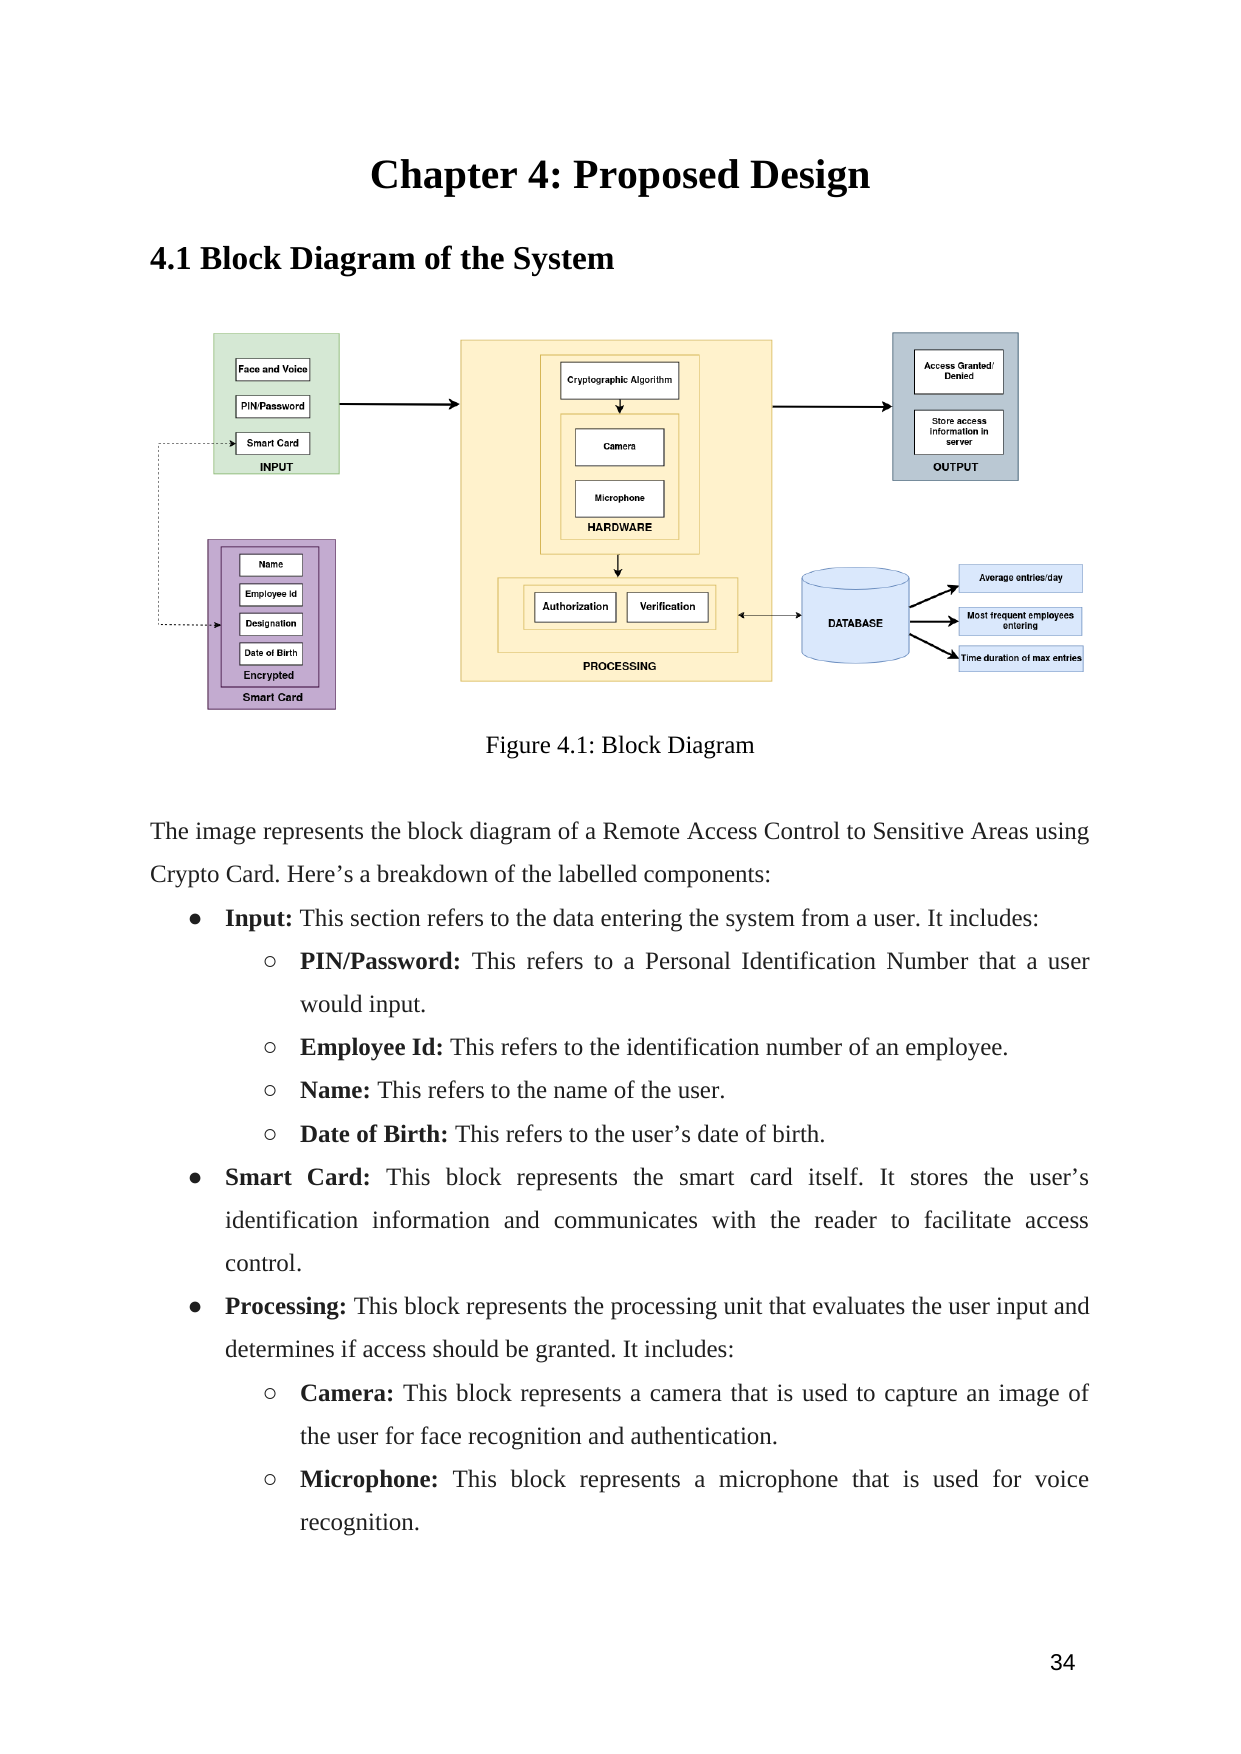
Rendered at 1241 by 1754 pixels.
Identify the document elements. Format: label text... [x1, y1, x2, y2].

list Name: This refers to the name of the user. [262, 1075, 1090, 1104]
list PIN/Password: This refers to a Personal Identification Number that a user would input. [262, 946, 1090, 1018]
text Figure 4.1: Block Diagram [150, 730, 1090, 759]
list Date of Birth: This refers to the user’s date of birth. [262, 1119, 1090, 1147]
text Chapter 4: Proposed Design [150, 150, 1090, 198]
picture [150, 325, 1091, 717]
list Microphone: This block represents a microphone that is used for voice recognition. [262, 1464, 1090, 1536]
list Camera: This block represents a camera that is used to capture an image of the user for face recognition and authentication. [262, 1378, 1090, 1450]
list Input: This section refers to the data entering the system from a user. It includes: [187, 903, 1090, 931]
list Processing: This block represents the processing unit that evaluates the user input and determines if access should be granted. It includes: [187, 1291, 1090, 1363]
list Smart Card: This block represents the smart card itself. It stores the user’s identification information and communicates with the reader to facilitate access control. [187, 1162, 1090, 1277]
text The image represents the block diagram of a Remote Access Control to Sensitive Areas using Crypto Card. Here’s a breakdown of the labelled components: [150, 816, 1090, 888]
list Employee Id: This refers to the identification number of an employee. [262, 1032, 1090, 1061]
text 4.1 Block Diagram of the System [150, 238, 1090, 276]
